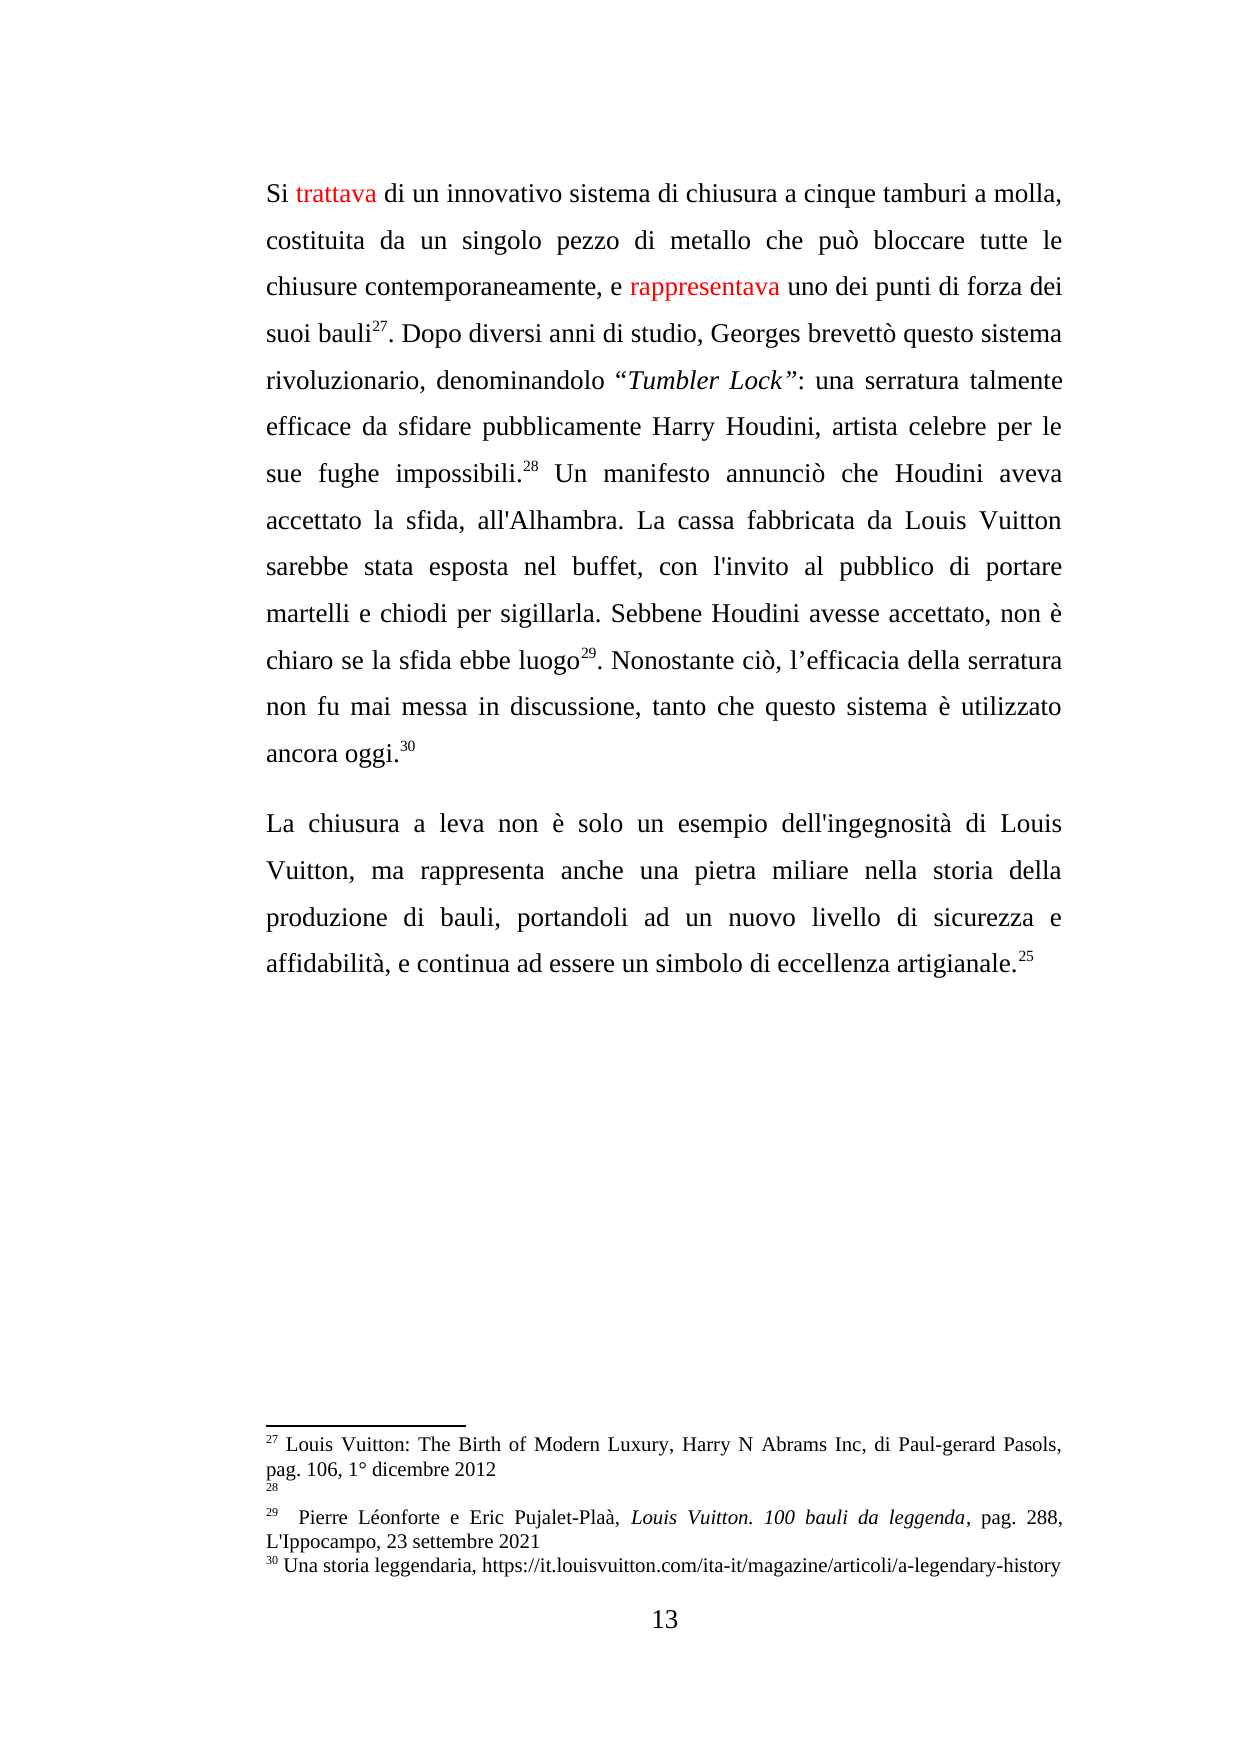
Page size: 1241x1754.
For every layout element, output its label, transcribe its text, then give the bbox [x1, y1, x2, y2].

text La chiusura a leva non è solo un esempio dell'ingegnosità di Louis Vuitton, ma rappresenta anche una pietra miliare nella storia della produzione di bauli, portandoli ad un nuovo livello di sicurezza e affidabilità, e continua ad essere un simbolo di eccellenza artigianale.25 [266, 807, 1063, 978]
text Si trattava di un innovativo sistema di chiusura a cinque tamburi a molla, costituita da un singolo pezzo di metallo che può bloccare tutte le chiusure contemporaneamente, e rappresentava uno dei punti di forza dei suoi bauli. Dopo diversi anni di studio, Georges brevettò questo sistema rivoluzionario, denominandolo “Tumbler Lock”: una serratura talmente efficace da sfidare pubblicamente Harry Houdini, artista celebre per le sue fughe impossibili. Un manifesto annunciò che Houdini aveva accettato la sfida, all'Alhambra. La cassa fabbricata da Louis Vuitton sarebbe stata esposta nel buffet, con l'invito al pubblico di portare martelli e chiodi per sigillarla. Sebbene Houdini avesse accettato, non è chiaro se la sfida ebbe luogo. Nonostante ciò, l’efficacia della serratura non fu mai messa in discussione, tanto che questo sistema è utilizzato ancora oggi. [266, 177, 1063, 768]
